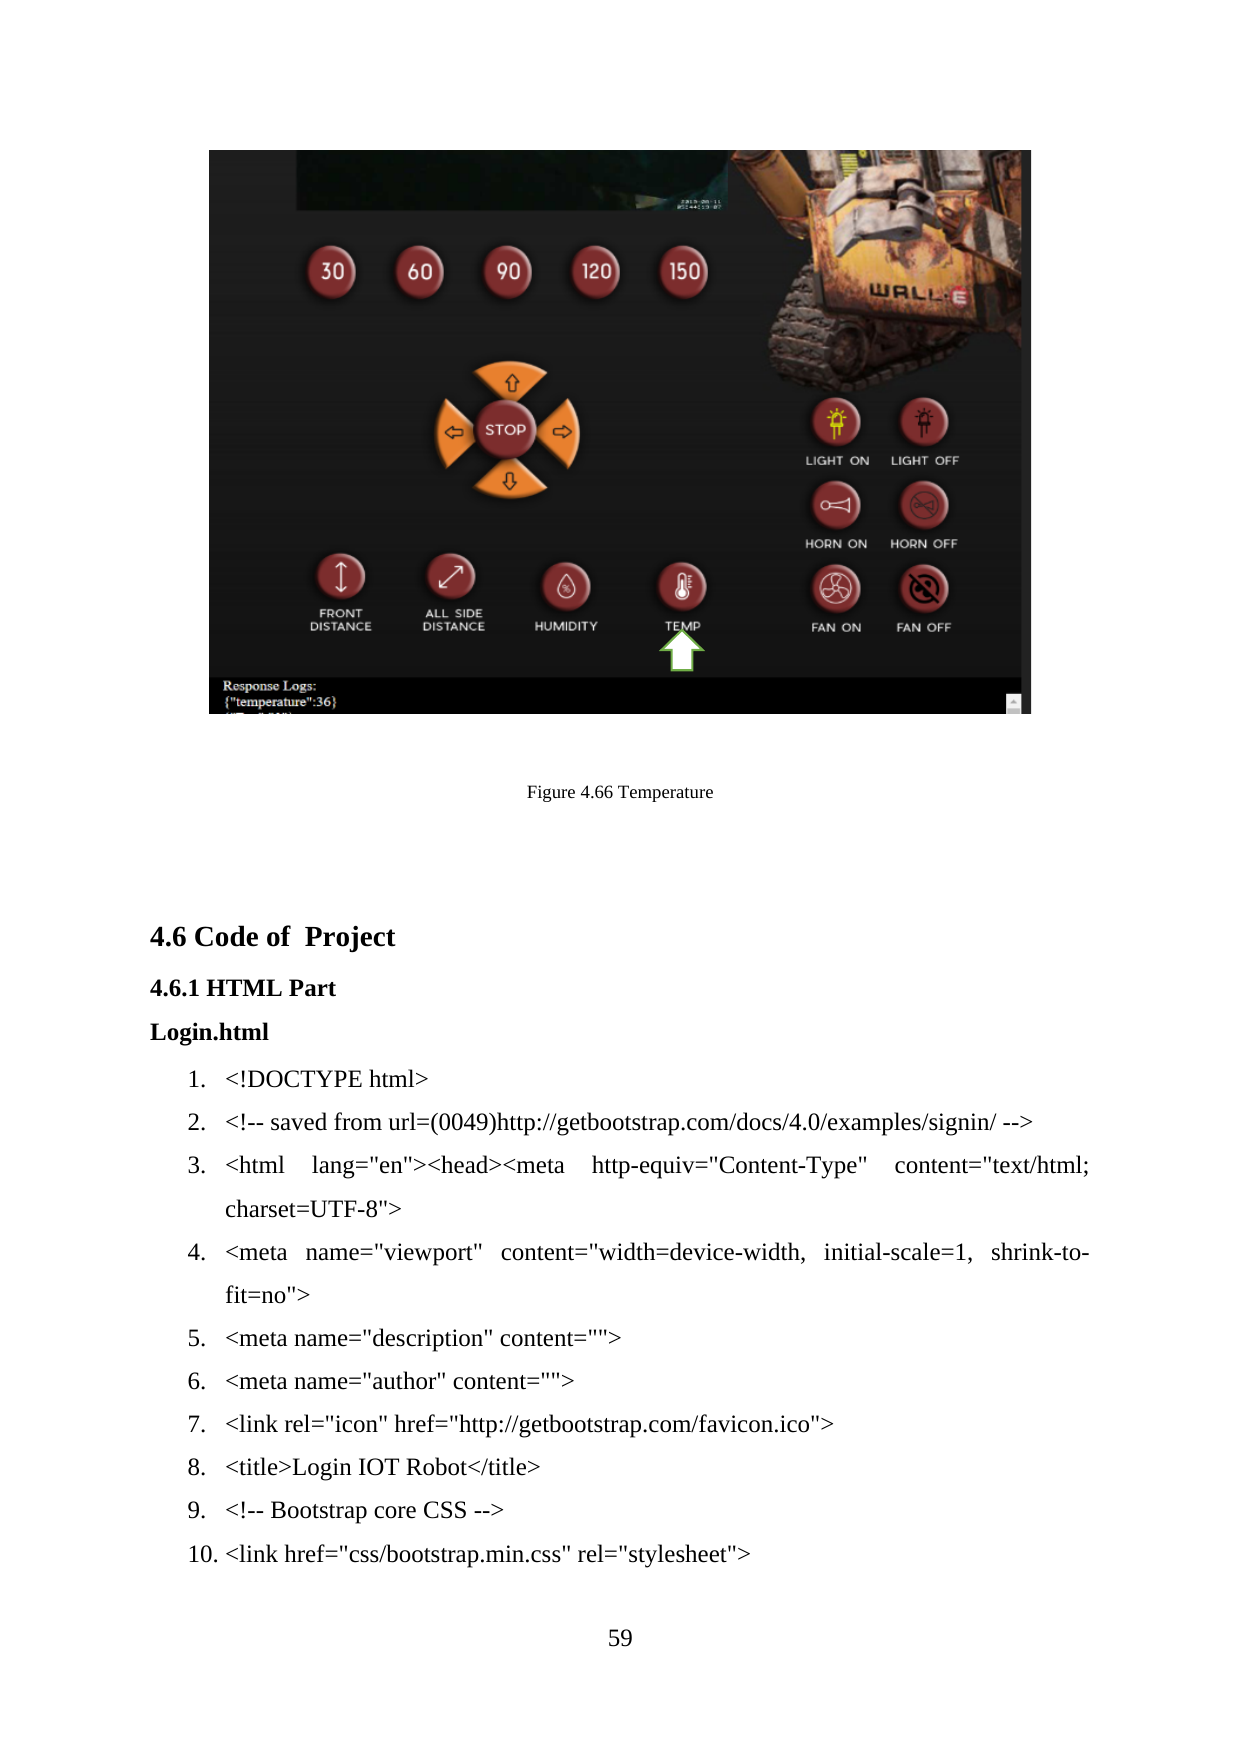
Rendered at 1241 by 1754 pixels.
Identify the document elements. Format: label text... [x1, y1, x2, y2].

list <meta name="description" content=""> [187, 1323, 1090, 1352]
list <html lang="en"><head><meta http-equiv="Content-Type" content="text/html; charset=UTF-8"> [187, 1151, 1090, 1222]
subtitle HTML Part [150, 973, 1090, 1002]
list <meta name="viewport" content="width=device-width, initial-scale=1, shrink-to-fit=no"> [187, 1237, 1090, 1309]
picture [209, 150, 1032, 714]
text Login.html [150, 1017, 1090, 1045]
list <!-- Bootstrap core CSS --> [187, 1496, 1090, 1524]
list <link rel="icon" href="http://getbootstrap.com/favicon.ico"> [187, 1409, 1090, 1438]
subtitle Code of Project [150, 919, 1090, 953]
list <meta name="author" content=""> [187, 1366, 1090, 1395]
list <title>Login IOT Robot</title> [187, 1452, 1090, 1481]
list <!-- saved from url=(0049)http://getbootstrap.com/docs/4.0/examples/signin/ --> [187, 1107, 1090, 1136]
list <!DOCTYPE html> [187, 1064, 1090, 1093]
list <link href="css/bootstrap.min.css" rel="stylesheet"> [187, 1539, 1090, 1567]
